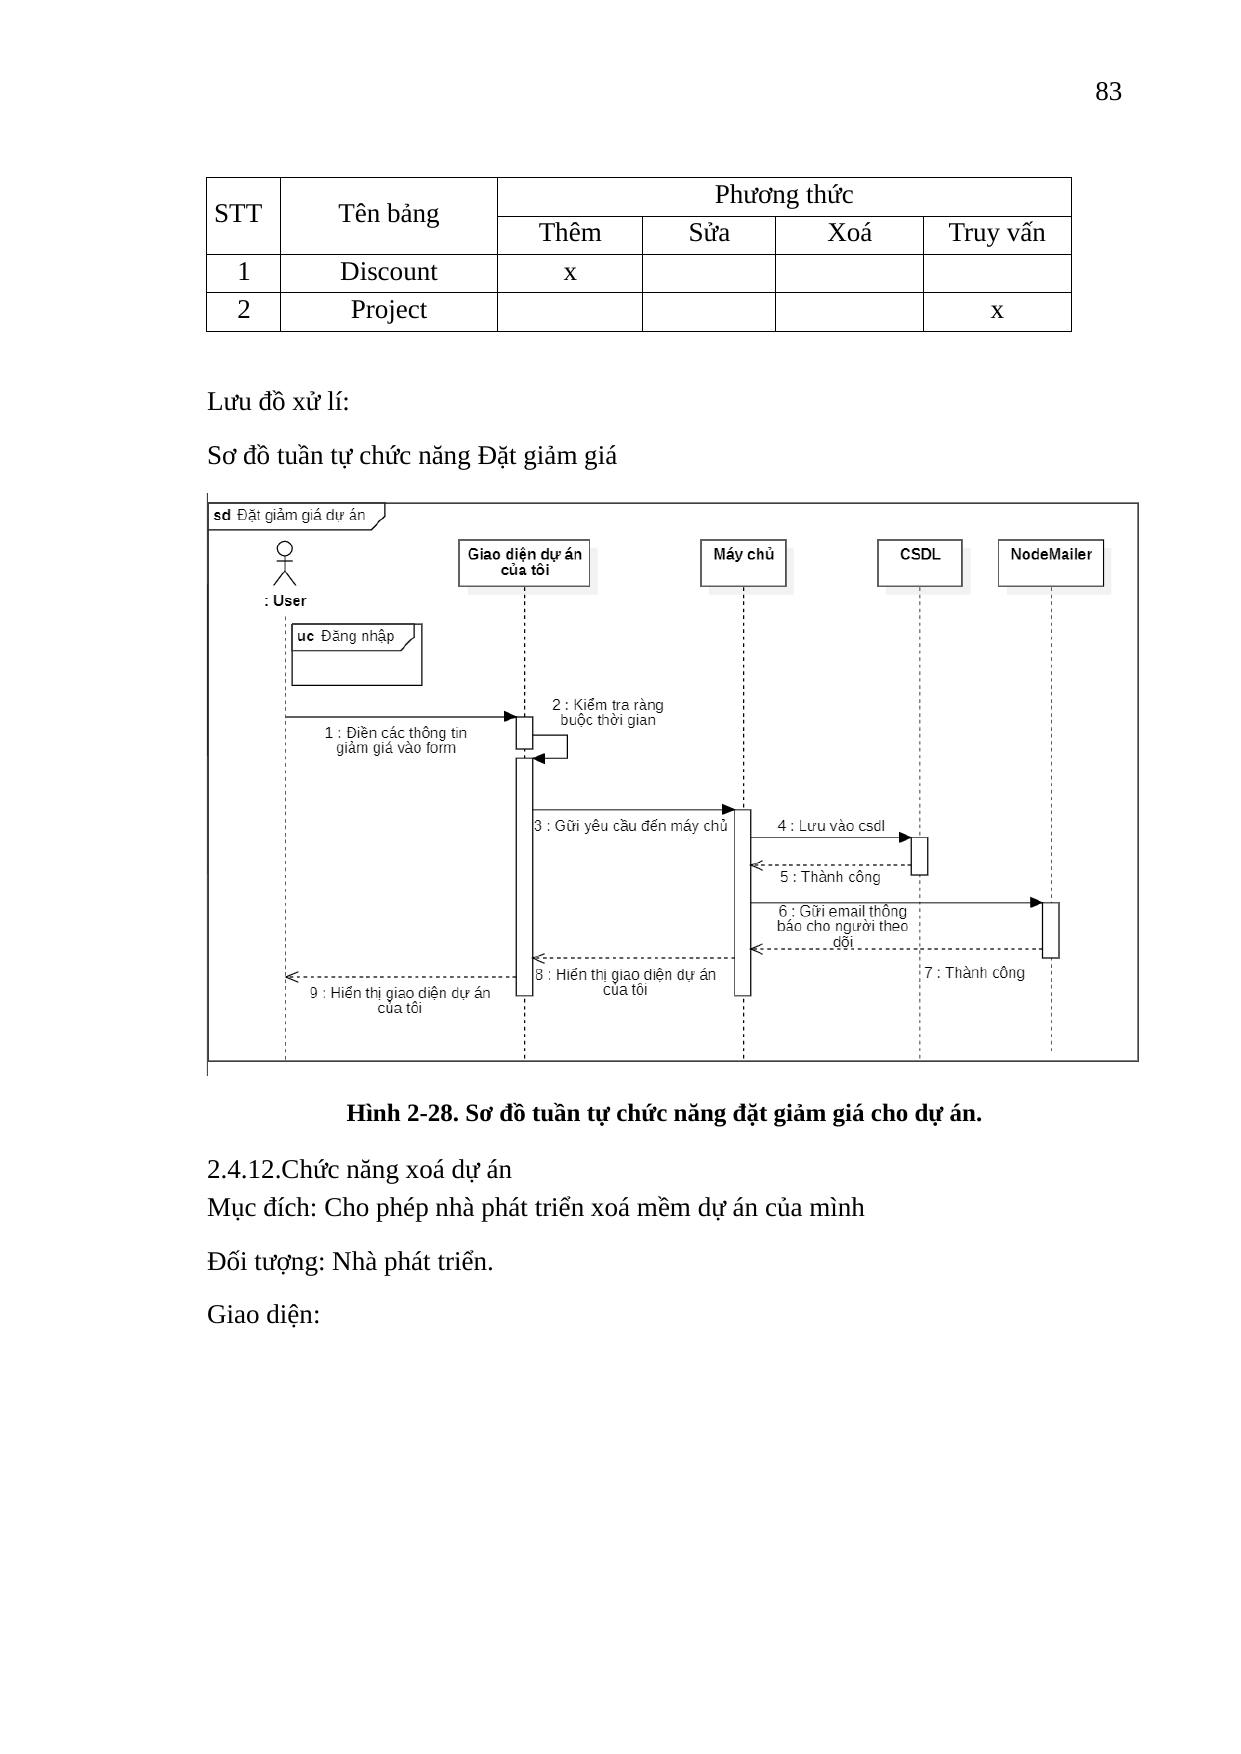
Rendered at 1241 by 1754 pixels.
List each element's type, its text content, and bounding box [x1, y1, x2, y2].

table_cell x [498, 255, 642, 292]
table_cell [643, 293, 775, 331]
table_cell 2 [207, 293, 280, 331]
table_cell [498, 293, 642, 331]
table_cell Xoá [776, 217, 923, 254]
table_header STT [207, 178, 280, 254]
table_cell Project [281, 293, 497, 331]
text Mục đích: Cho phép nhà phát triển xoá mềm dự án của mình [207, 1191, 1122, 1222]
table_cell [924, 255, 1071, 292]
text Giao diện: [207, 1299, 1122, 1330]
text Đối tượng: Nhà phát triển. [207, 1245, 1122, 1276]
table_cell [643, 255, 775, 292]
table_cell Thêm [498, 217, 642, 254]
table_header Phương thức [498, 178, 1071, 216]
table_cell [776, 255, 923, 292]
text Lưu đồ xử lí: [207, 386, 1122, 417]
table_cell 1 [207, 255, 280, 292]
table_cell Sửa [643, 217, 775, 254]
picture [206, 493, 1144, 1076]
table_cell [776, 293, 923, 331]
text Sơ đồ tuần tự chức năng Đặt giảm giá [207, 439, 1122, 471]
table_cell x [924, 293, 1071, 331]
subtitle Chức năng xoá dự án [207, 1153, 1122, 1184]
table_cell Truy vấn [924, 217, 1071, 254]
table_cell Discount [281, 255, 497, 292]
table_header Tên bảng [281, 178, 497, 254]
